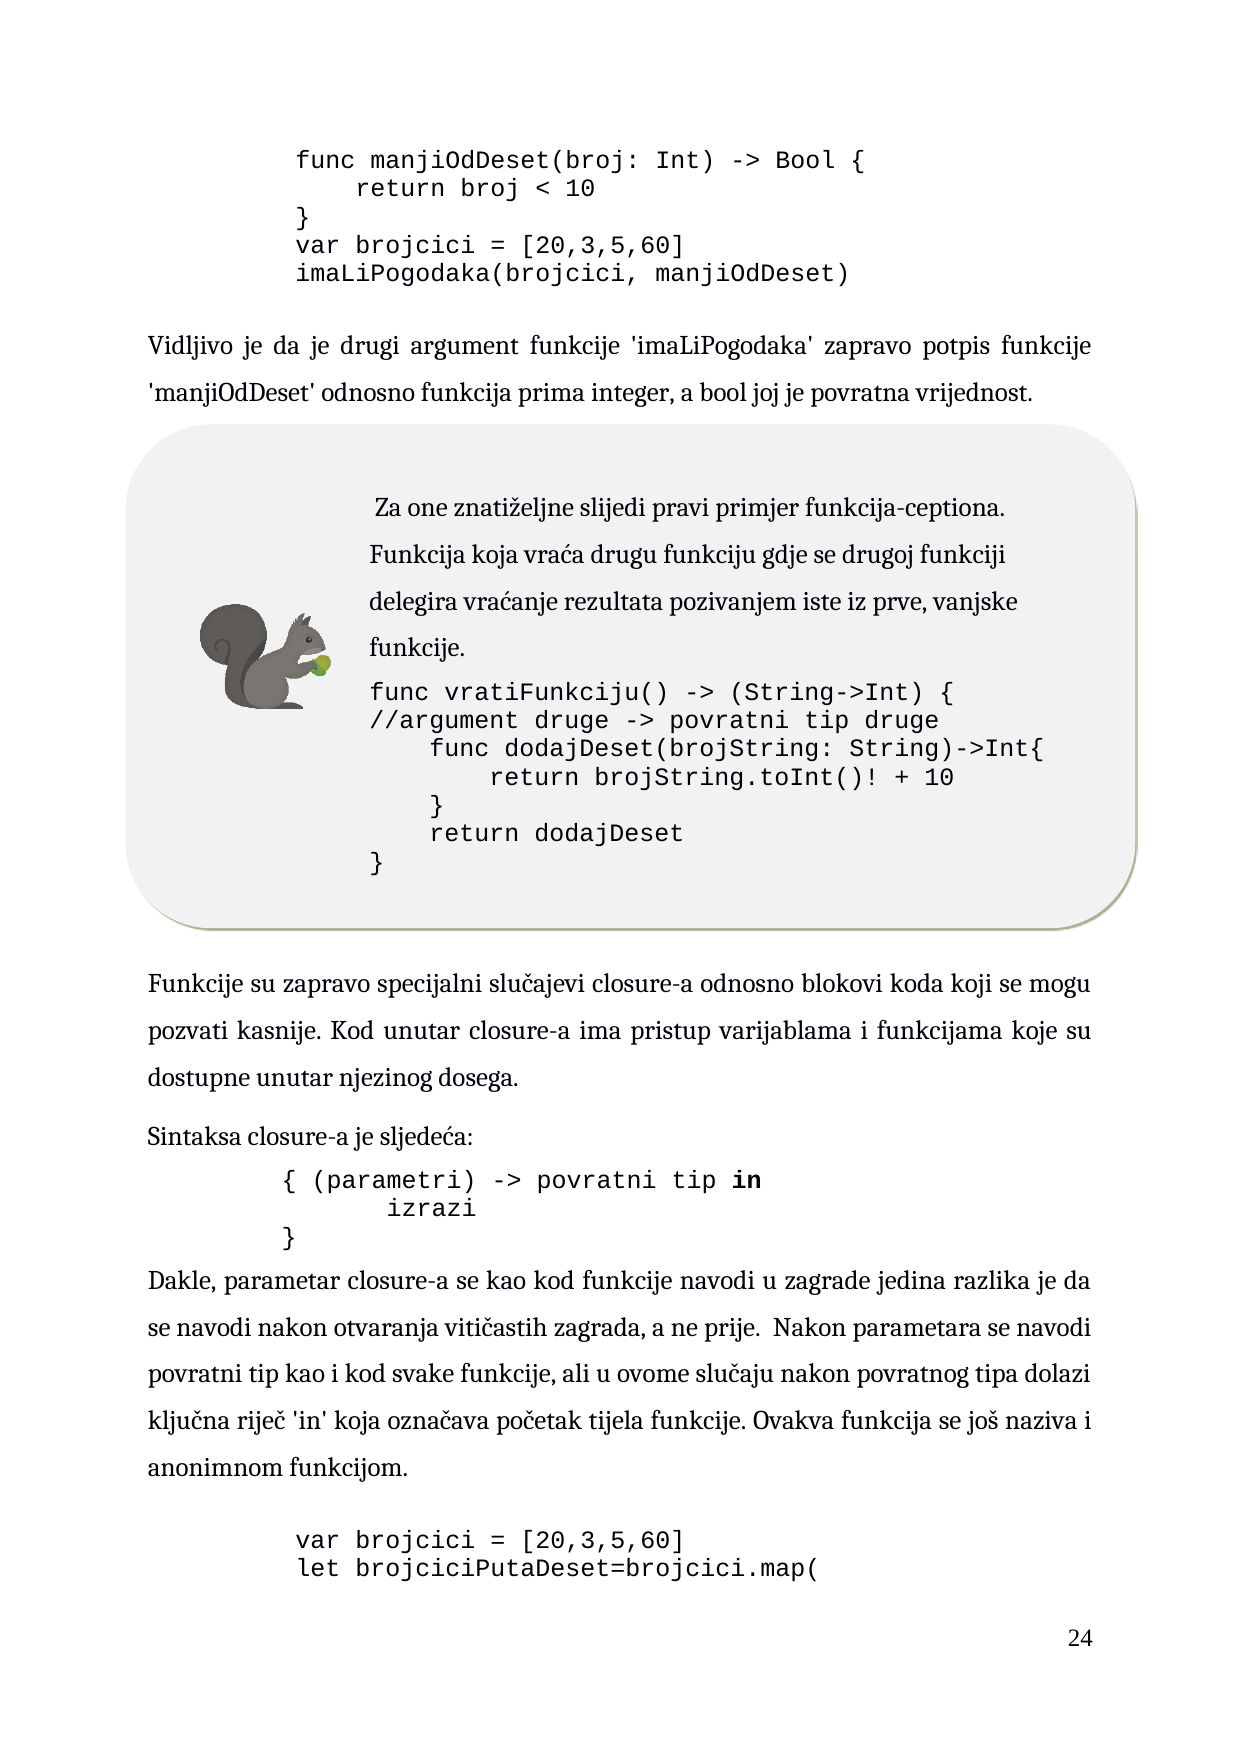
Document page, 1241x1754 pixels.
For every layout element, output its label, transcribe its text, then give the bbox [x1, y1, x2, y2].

text } [221, 1224, 1093, 1253]
text Dakle, parametar closure-a se kao kod funkcije navodi u zagrade jedina razlika je da se navodi nakon otvaranja vitičastih zagrada, a ne prije. Nakon parametara se navodi povratni tip kao i kod svake funkcije, ali u ovome slučaju nakon povratnog tipa dolazi ključna riječ 'in' koja označava početak tijela funkcije. Ovakva funkcija se još naziva i anonimnom funkcijom. [148, 1265, 1093, 1483]
picture [167, 575, 363, 738]
text let brojciciPutaDeset=brojcici.map( [295, 1556, 1093, 1584]
text func manjiOdDeset(broj: Int) -> Bool { [295, 148, 1093, 176]
text imaLiPogodaka(brojcici, manjiOdDeset) [295, 261, 1093, 289]
text var brojcici = [20,3,5,60] [295, 1527, 1093, 1556]
text Funkcije su zapravo specijalni slučajevi closure-a odnosno blokovi koda koji se mogu pozvati kasnije. Kod unutar closure-a ima pristup varijablama i funkcijama koje su dostupne unutar njezinog dosega. [148, 968, 1093, 1093]
text izrazi [221, 1196, 1093, 1224]
text { (parametri) -> povratni tip in [221, 1168, 1093, 1196]
text } [295, 204, 1093, 233]
text var brojcici = [20,3,5,60] [295, 233, 1093, 261]
text Vidljivo je da je drugi argument funkcije 'imaLiPogodaka' zapravo potpis funkcije 'manjiOdDeset' odnosno funkcija prima integer, a bool joj je povratna vrijednost. [148, 330, 1093, 408]
text return broj < 10 [295, 176, 1093, 204]
text Sintaksa closure-a je sljedeća: [148, 1121, 1093, 1152]
